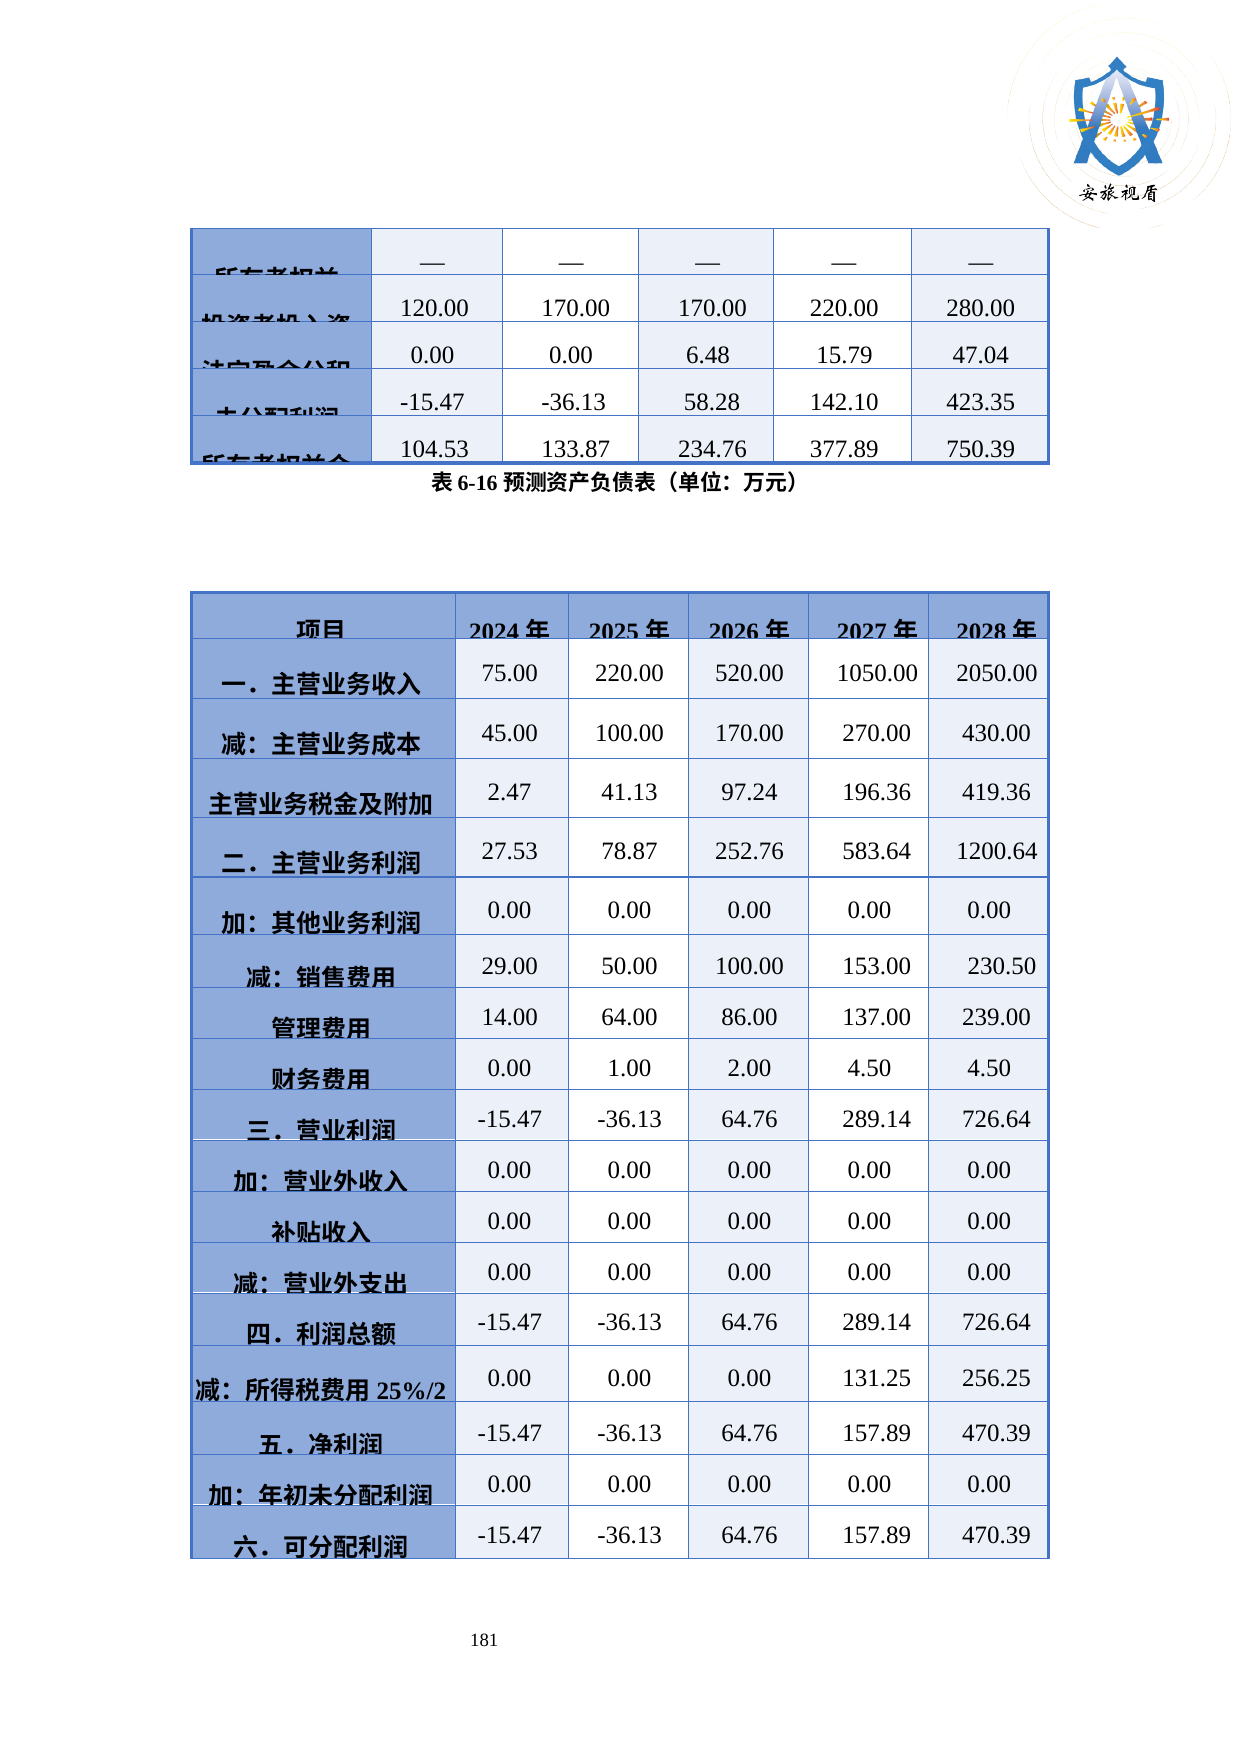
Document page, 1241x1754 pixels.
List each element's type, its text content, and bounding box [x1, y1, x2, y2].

table_cell 0.00 [689, 1243, 808, 1292]
table_cell 0.00 [689, 1141, 808, 1191]
table_cell 97.24 [689, 759, 808, 817]
table_cell 0.00 [456, 1141, 568, 1191]
table_cell 153.00 [809, 935, 928, 987]
table_cell 0.00 [929, 1192, 1047, 1242]
table_cell 0.00 [372, 322, 502, 368]
table_cell 补贴收入 [193, 1192, 455, 1242]
table_header 项目 [193, 594, 455, 638]
table_cell 64.76 [689, 1090, 808, 1139]
table_cell 726.64 [929, 1090, 1047, 1139]
table_cell 4.50 [929, 1039, 1047, 1089]
table_header 2028 年 [929, 594, 1047, 638]
table_cell 1200.64 [929, 818, 1047, 876]
table_cell 289.14 [809, 1090, 928, 1139]
table_cell 加：年初未分配利润 [193, 1455, 455, 1504]
table_cell 170.00 [639, 275, 773, 321]
table_cell 减：主营业务成本 [193, 699, 455, 758]
table_cell 170.00 [689, 699, 808, 758]
table_header 2026 年 [689, 594, 808, 638]
table_cell 加：其他业务利润 [193, 878, 455, 934]
table_cell -15.47 [372, 369, 502, 415]
table_cell 0.00 [456, 1346, 568, 1401]
table_cell 四．利润总额 [193, 1294, 455, 1345]
table_cell 0.00 [569, 1455, 688, 1504]
table_cell 0.00 [929, 1455, 1047, 1504]
table_cell -36.13 [569, 1090, 688, 1139]
table_cell 726.64 [929, 1294, 1047, 1345]
table_cell 0.00 [929, 1243, 1047, 1292]
table_cell 14.00 [456, 988, 568, 1038]
table_cell 142.10 [774, 369, 911, 415]
table_cell 289.14 [809, 1294, 928, 1345]
table_cell 64.76 [689, 1402, 808, 1454]
table_cell 0.00 [456, 1192, 568, 1242]
table_cell 0.00 [503, 322, 638, 368]
table_cell 15.79 [774, 322, 911, 368]
table_cell 0.00 [809, 1192, 928, 1242]
table_cell 0.00 [456, 878, 568, 934]
table_cell 1.00 [569, 1039, 688, 1089]
table_cell 750.39 [912, 416, 1047, 461]
table_cell 0.00 [809, 1243, 928, 1292]
table_cell 583.64 [809, 818, 928, 876]
table_cell 0.00 [456, 1039, 568, 1089]
table_cell 4.50 [809, 1039, 928, 1089]
table_cell 0.00 [569, 1243, 688, 1292]
table_cell -36.13 [503, 369, 638, 415]
table_cell 131.25 [809, 1346, 928, 1401]
table_cell 2050.00 [929, 639, 1047, 698]
table_cell 75.00 [456, 639, 568, 698]
table_cell 41.13 [569, 759, 688, 817]
table_cell 0.00 [569, 1141, 688, 1191]
table_cell 0.00 [809, 1141, 928, 1191]
table_cell 133.87 [503, 416, 638, 461]
table_cell 二．主营业务利润 [193, 818, 455, 876]
table_cell 0.00 [569, 878, 688, 934]
table_cell 减：所得税费用 25%/2 [193, 1346, 455, 1401]
table_header 2025 年 [569, 594, 688, 638]
table_cell 加：营业外收入 [193, 1141, 455, 1191]
table_header 2027 年 [809, 594, 928, 638]
table_cell 减：营业外支出 [193, 1243, 455, 1292]
table_cell 所有者权益 [193, 229, 371, 274]
table_cell 234.76 [639, 416, 773, 461]
table_cell 所有者权益合计 [193, 416, 371, 461]
table_cell 27.53 [456, 818, 568, 876]
table_cell 252.76 [689, 818, 808, 876]
table_cell 220.00 [569, 639, 688, 698]
table_cell 未分配利润 [193, 369, 371, 415]
table_cell 220.00 [774, 275, 911, 321]
table_cell — [503, 229, 638, 274]
table_cell 196.36 [809, 759, 928, 817]
table_header 2024 年 [456, 594, 568, 638]
table_cell 430.00 [929, 699, 1047, 758]
table_cell 0.00 [929, 1141, 1047, 1191]
table_cell 管理费用 [193, 988, 455, 1038]
table_cell 投资者投入资本 [193, 275, 371, 321]
table_cell 170.00 [503, 275, 638, 321]
table_cell 86.00 [689, 988, 808, 1038]
table_cell -15.47 [456, 1402, 568, 1454]
table_cell — [774, 229, 911, 274]
table_cell 280.00 [912, 275, 1047, 321]
table_cell 64.00 [569, 988, 688, 1038]
table_cell 64.76 [689, 1294, 808, 1345]
table_cell -15.47 [456, 1090, 568, 1139]
picture [1007, 4, 1231, 228]
table_cell 47.04 [912, 322, 1047, 368]
table_cell 100.00 [569, 699, 688, 758]
table_cell 29.00 [456, 935, 568, 987]
table_cell 64.76 [689, 1506, 808, 1558]
table_cell 256.25 [929, 1346, 1047, 1401]
table_cell 六．可分配利润 [193, 1506, 455, 1558]
table_cell 0.00 [929, 878, 1047, 934]
table_cell 470.39 [929, 1402, 1047, 1454]
table_cell — [372, 229, 502, 274]
table_cell 法定盈余公积 [193, 322, 371, 368]
table_cell 230.50 [929, 935, 1047, 987]
table_cell 50.00 [569, 935, 688, 987]
table_cell 0.00 [456, 1243, 568, 1292]
table_cell -15.47 [456, 1294, 568, 1345]
table_cell 377.89 [774, 416, 911, 461]
table_cell 423.35 [912, 369, 1047, 415]
table_cell 6.48 [639, 322, 773, 368]
table_cell 0.00 [689, 1192, 808, 1242]
table_cell 0.00 [689, 1346, 808, 1401]
table_cell 0.00 [689, 878, 808, 934]
table_cell — [639, 229, 773, 274]
table_cell 78.87 [569, 818, 688, 876]
table_cell 419.36 [929, 759, 1047, 817]
table_cell 137.00 [809, 988, 928, 1038]
table_cell -36.13 [569, 1402, 688, 1454]
table_cell 0.00 [809, 1455, 928, 1504]
table_cell — [912, 229, 1047, 274]
table_cell -36.13 [569, 1294, 688, 1345]
table_cell 主营业务税金及附加 [193, 759, 455, 817]
table_cell 470.39 [929, 1506, 1047, 1558]
table_cell 0.00 [569, 1346, 688, 1401]
table_cell 0.00 [689, 1455, 808, 1504]
table_cell 120.00 [372, 275, 502, 321]
table_cell 157.89 [809, 1506, 928, 1558]
table_cell 45.00 [456, 699, 568, 758]
table_cell 财务费用 [193, 1039, 455, 1089]
table_cell 0.00 [569, 1192, 688, 1242]
text 表6-16 预测资产负债表（单位：万元） [187, 464, 1053, 497]
table_cell 100.00 [689, 935, 808, 987]
table_cell 270.00 [809, 699, 928, 758]
table_cell 2.47 [456, 759, 568, 817]
table_cell 520.00 [689, 639, 808, 698]
table_cell 239.00 [929, 988, 1047, 1038]
table_cell 0.00 [456, 1455, 568, 1504]
table_cell 104.53 [372, 416, 502, 461]
table_cell 1050.00 [809, 639, 928, 698]
table_cell 一．主营业务收入 [193, 639, 455, 698]
table_cell -36.13 [569, 1506, 688, 1558]
table_cell 157.89 [809, 1402, 928, 1454]
table_cell 五．净利润 [193, 1402, 455, 1454]
table_cell -15.47 [456, 1506, 568, 1558]
table_cell 减：销售费用 [193, 935, 455, 987]
table_cell 三．营业利润 [193, 1090, 455, 1139]
table_cell 2.00 [689, 1039, 808, 1089]
table_cell 58.28 [639, 369, 773, 415]
table_cell 0.00 [809, 878, 928, 934]
